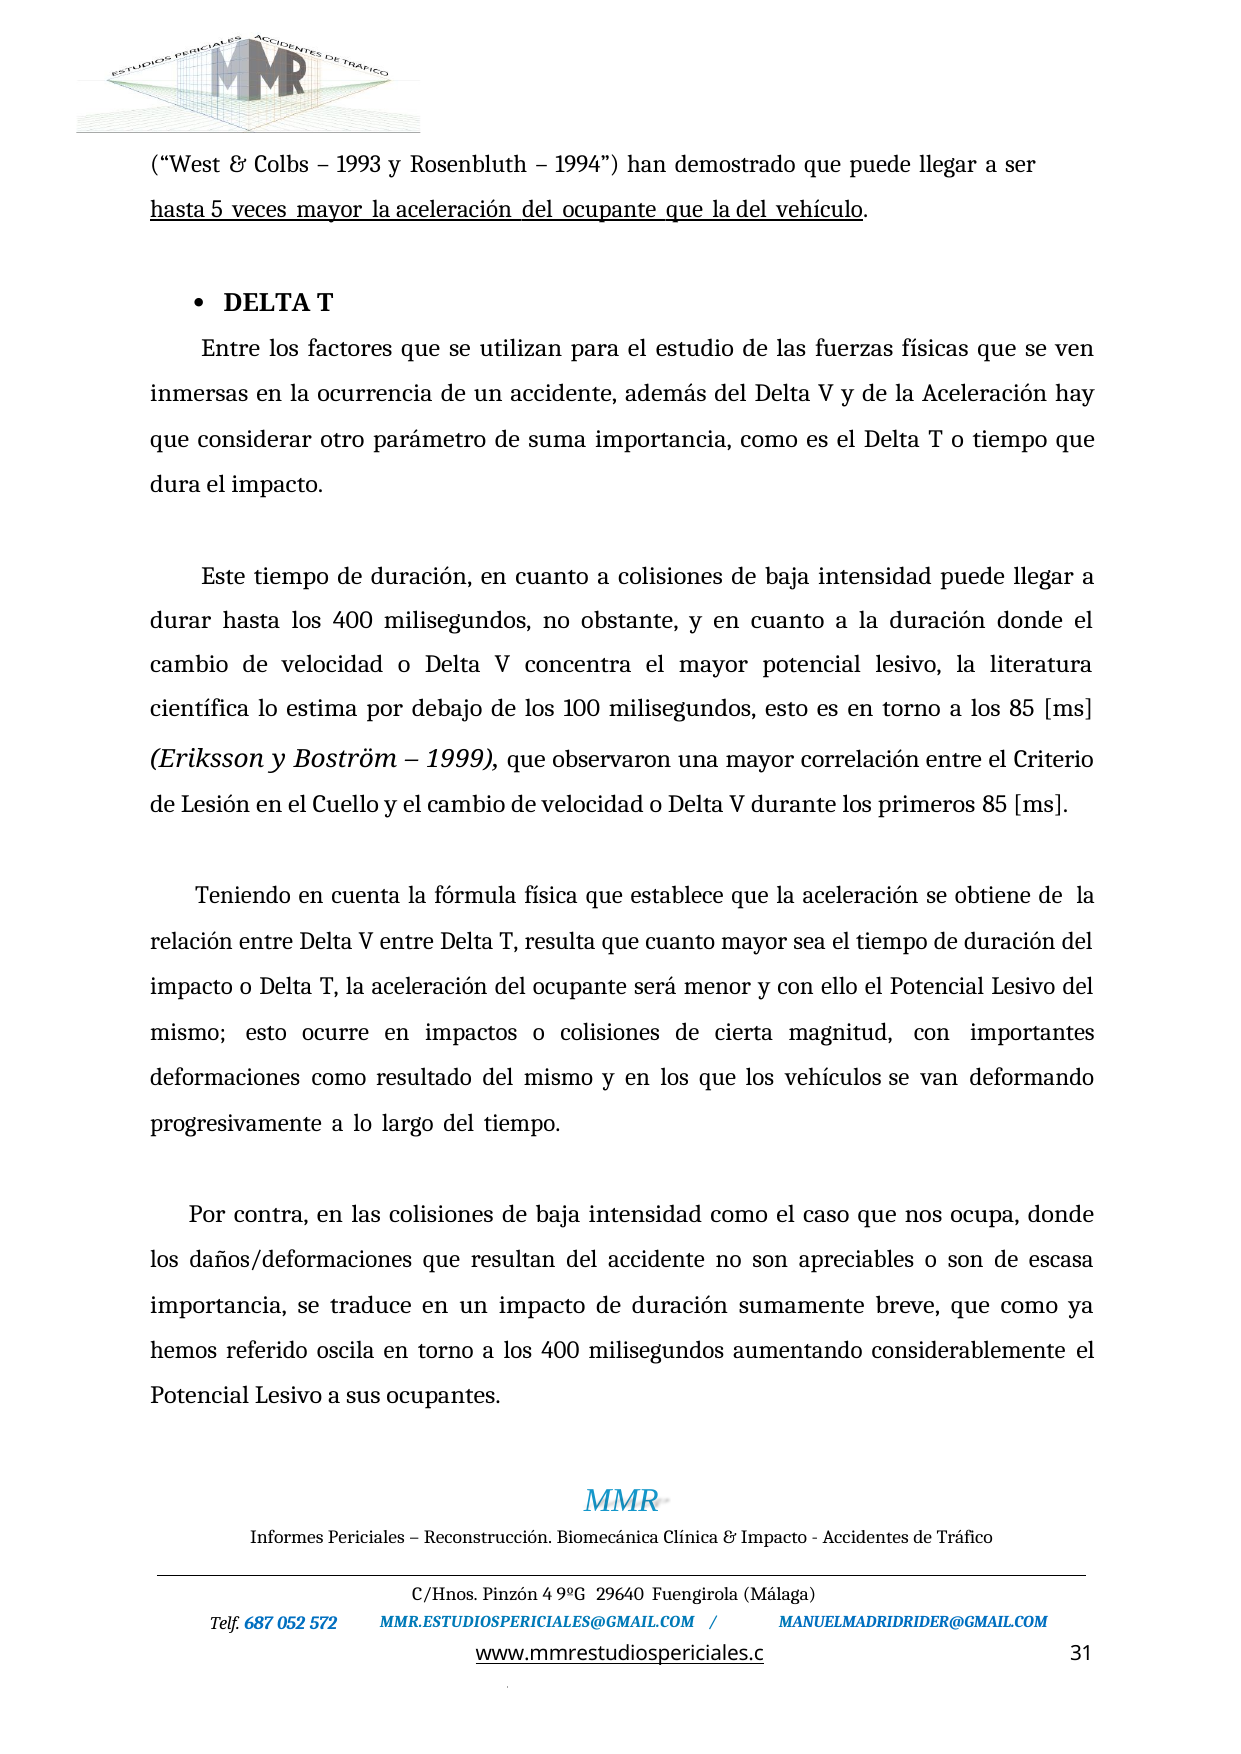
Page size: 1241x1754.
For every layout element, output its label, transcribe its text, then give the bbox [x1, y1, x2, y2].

text Por contra, en las colisiones de baja intensidad como el caso que nos ocupa, donde los daños/deformaciones que resultan del accidente no son apreciables o son de escasa importancia, se traduce en un impacto de duración sumamente breve, que como ya hemos referido oscila en torno a los 400 milisegundos aumentando considerablemente el Potencial Lesivo a sus ocupantes. [150, 1200, 1095, 1410]
picture [581, 1496, 672, 1509]
text (“West & Colbs – 1993 y Rosenbluth – 1994”) han demostrado que puede llegar a ser hasta 5 veces mayor la aceleración del ocupante que la del vehículo. [150, 149, 1094, 224]
subtitle DELTA T [194, 285, 1152, 319]
picture [76, 32, 421, 133]
text Este tiempo de duración, en cuanto a colisiones de baja intensidad puede llegar a durar hasta los 400 milisegundos, no obstante, y en cuanto a la duración donde el cambio de velocidad o Delta V concentra el mayor potencial lesivo, la literatura científica lo estima por debajo de los 100 milisegundos, esto es en torno a los 85 [ms] (Eriksson y Boström – 1999), que observaron una mayor correlación entre el Criterio de Lesión en el Cuello y el cambio de velocidad o Delta V durante los primeros 85 [ms]. [150, 562, 1094, 818]
text Entre los factores que se utilizan para el estudio de las fuerzas físicas que se ven inmersas en la ocurrencia de un accidente, además del Delta V y de la Aceleración hay que considerar otro parámetro de suma importancia, como es el Delta T o tiempo que dura el impacto. [150, 334, 1095, 499]
text Teniendo en cuenta la fórmula física que establece que la aceleración se obtiene de la relación entre Delta V entre Delta T, resulta que cuanto mayor sea el tiempo de duración del impacto o Delta T, la aceleración del ocupante será menor y con ello el Potencial Lesivo del mismo; esto ocurre en impactos o colisiones de cierta magnitud, con importantes deformaciones como resultado del mismo y en los que los vehículos se van deformando progresivamente a lo largo del tiempo. [150, 881, 1095, 1137]
